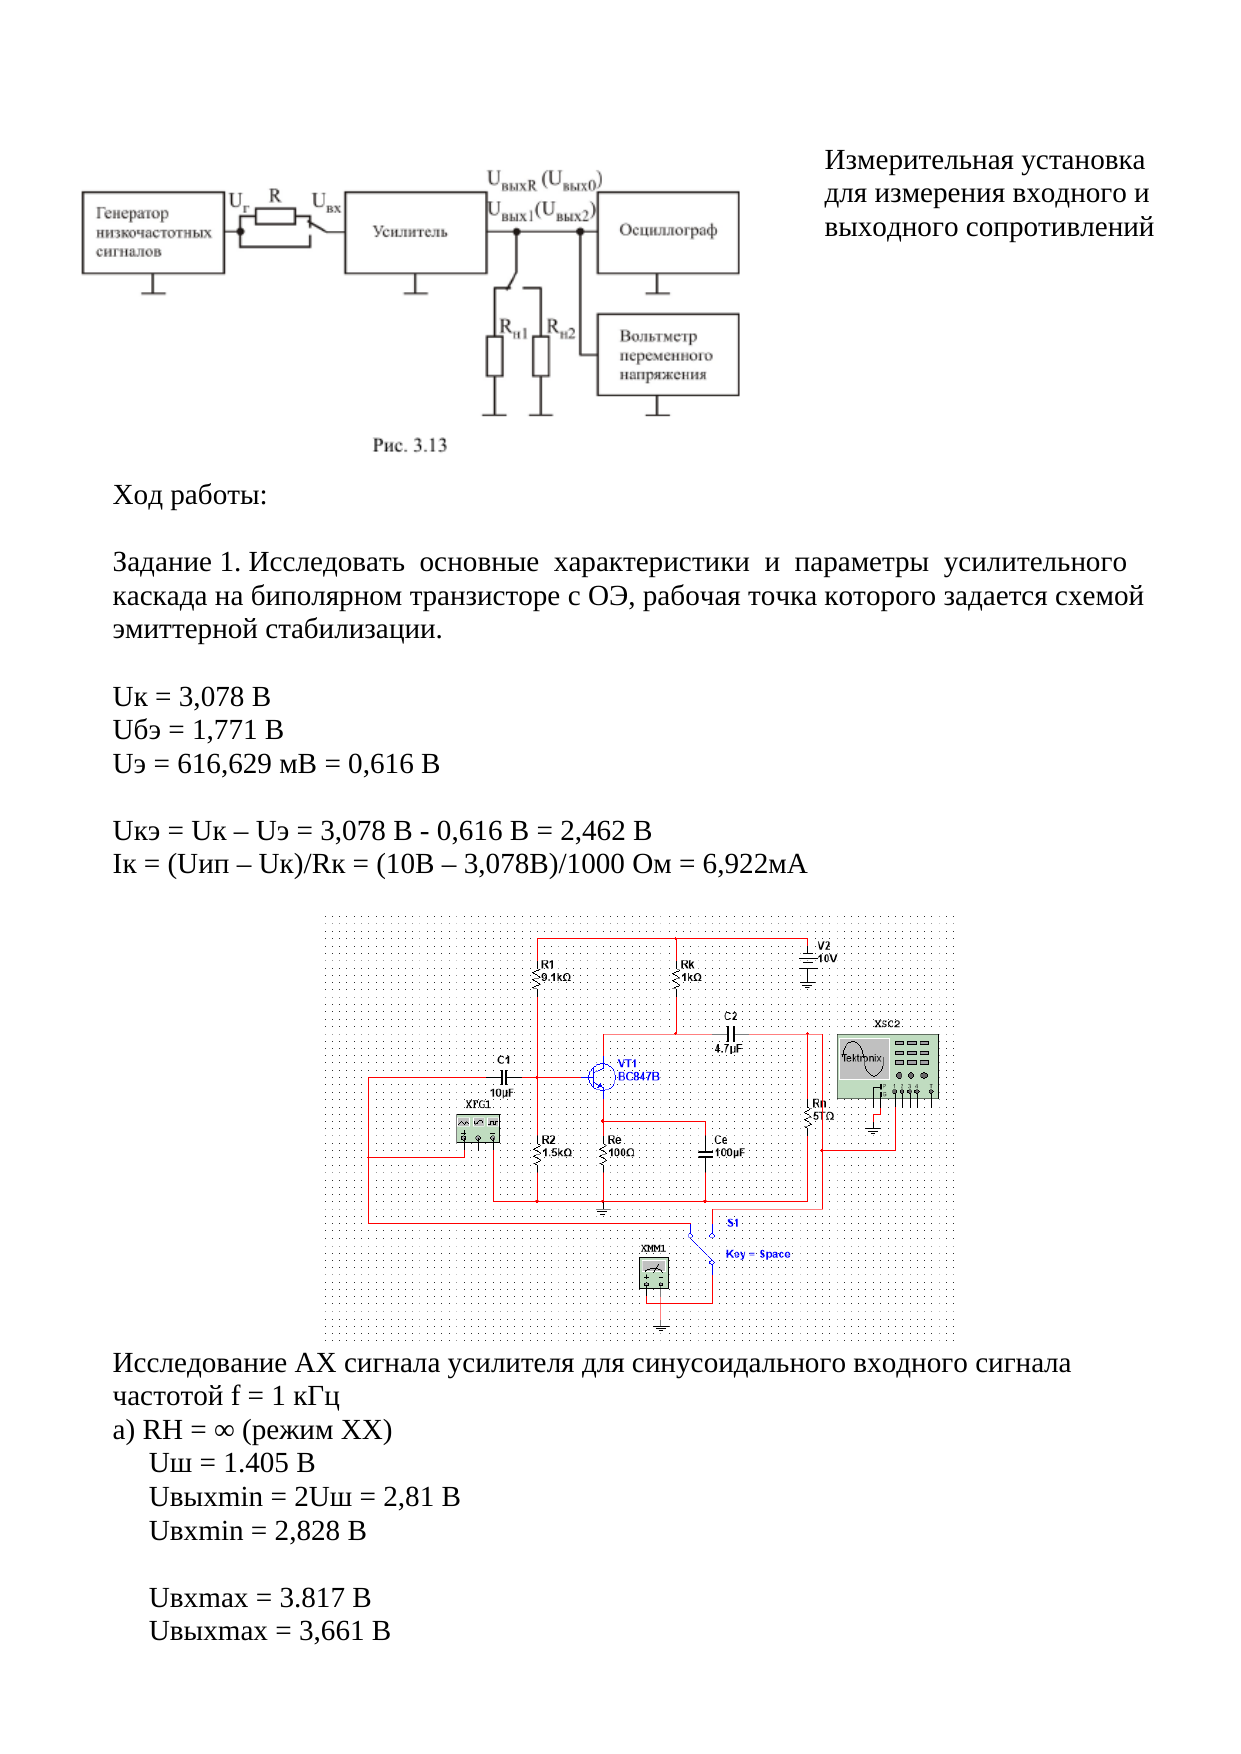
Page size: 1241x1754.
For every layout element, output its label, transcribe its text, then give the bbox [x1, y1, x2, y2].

text а) RН = ∞ (режим ХХ) [112, 1412, 1165, 1446]
text Задание 1. Исследовать основные характеристики и параметры усилительного каскада на биполярном транзисторе с ОЭ, рабочая точка которого задается схемой [112, 544, 1165, 612]
text Uэ = 616,629 мВ = 0,616 В [112, 746, 1165, 779]
text Uвыхmax = 3,661 В [112, 1613, 1165, 1647]
text Uвыхmin = 2Uш = 2,81 В [112, 1479, 1165, 1513]
text эмиттерной стабилизации. [112, 612, 1165, 645]
text Ход работы: [112, 477, 1165, 511]
text Uкэ = Uк – Uэ = 3,078 В - 0,616 В = 2,462 В [112, 813, 1165, 846]
text Uвхmin = 2,828 В [112, 1513, 1165, 1546]
text Исследование АХ сигнала усилителя для синусоидального входного сигнала частотой f = 1 кГц [112, 1345, 1165, 1412]
text Uк = 3,078 В [112, 679, 1165, 712]
text Измерительная установка для измерения входного и выходного сопротивлений [768, 142, 1165, 243]
text Iк = (Uип – Uк)/Rк = (10В – 3,078В)/1000 Ом = 6,922мА [112, 846, 1165, 880]
text Uвхmax = 3.817 В [112, 1580, 1165, 1613]
picture [62, 139, 768, 461]
picture [321, 913, 957, 1346]
text Uбэ = 1,771 В [112, 712, 1165, 746]
text Uш = 1.405 В [112, 1446, 1165, 1479]
